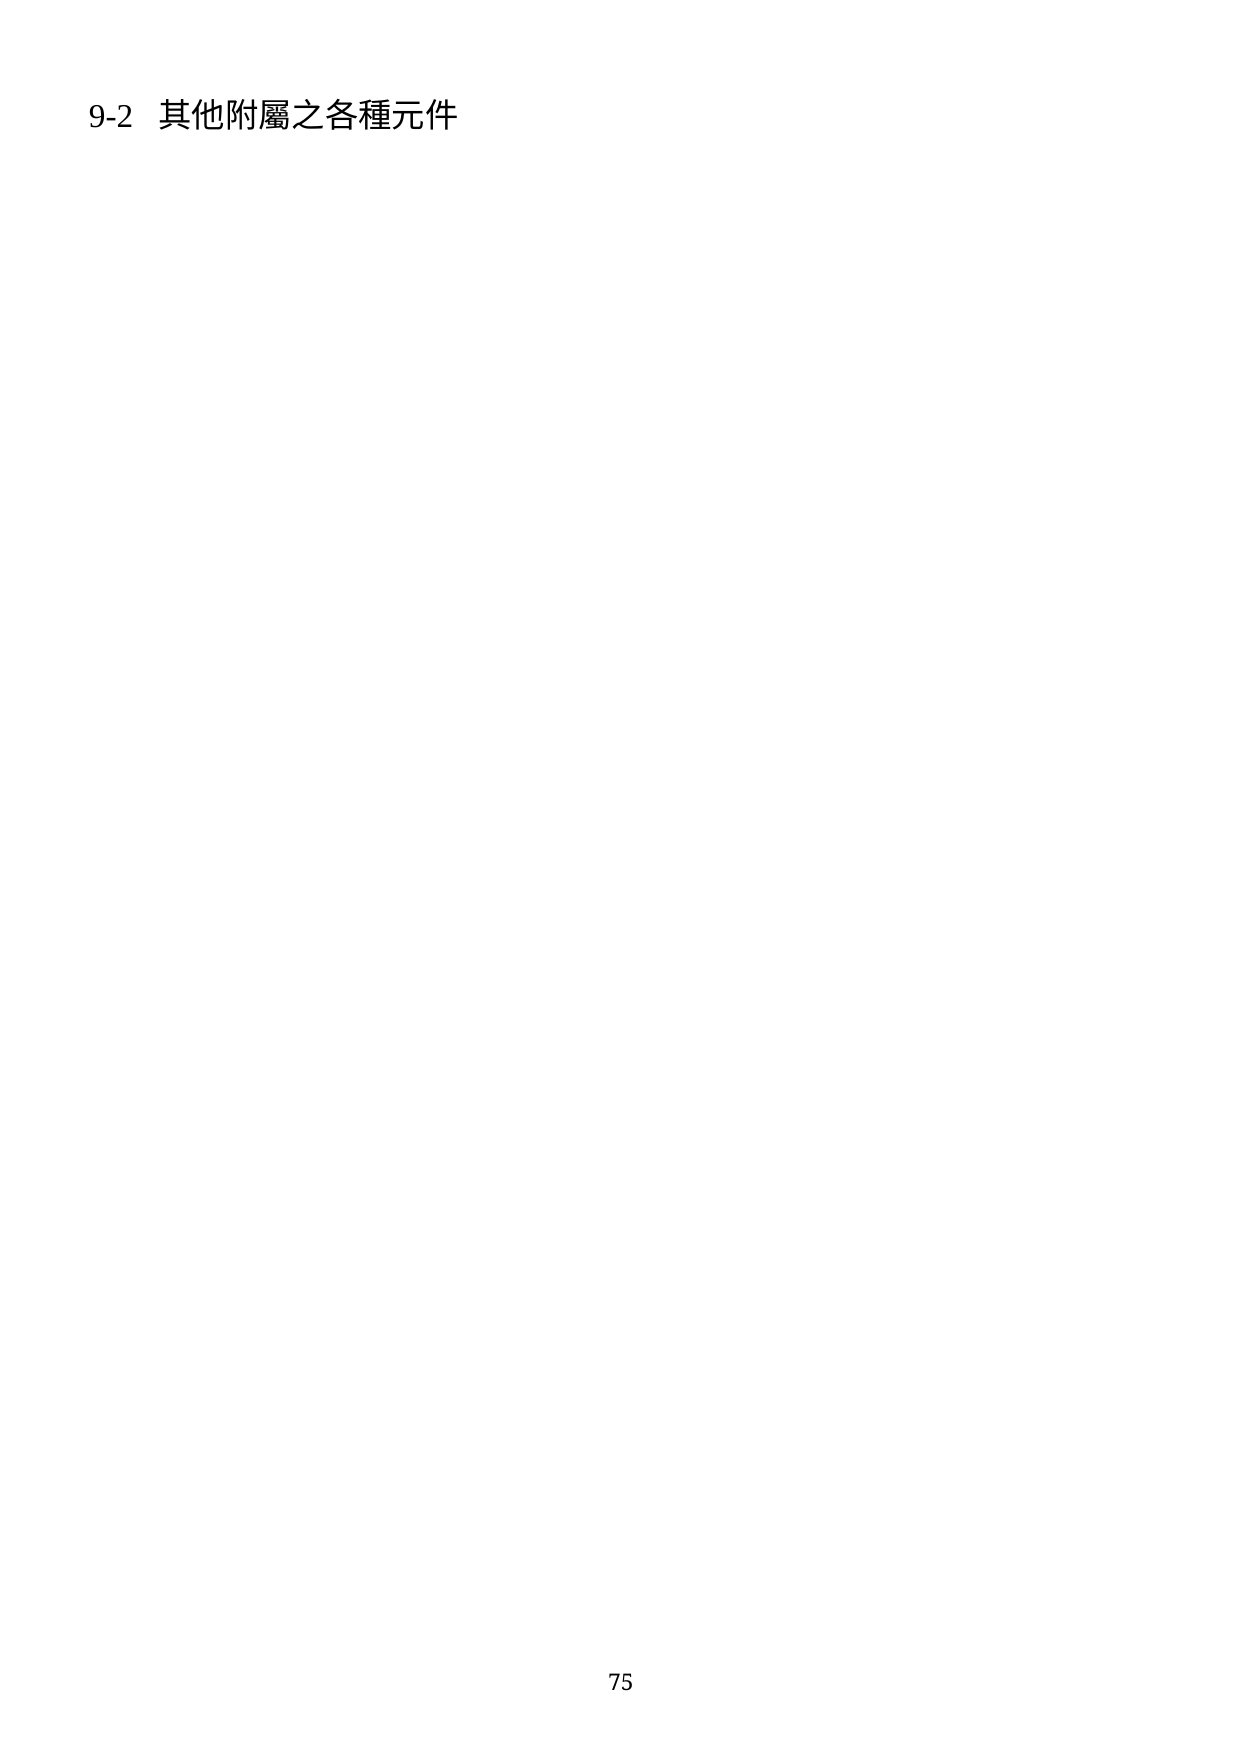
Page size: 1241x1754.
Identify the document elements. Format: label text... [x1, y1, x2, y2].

subtitle 9-2 其他附屬之各種元件 [89, 88, 1207, 137]
